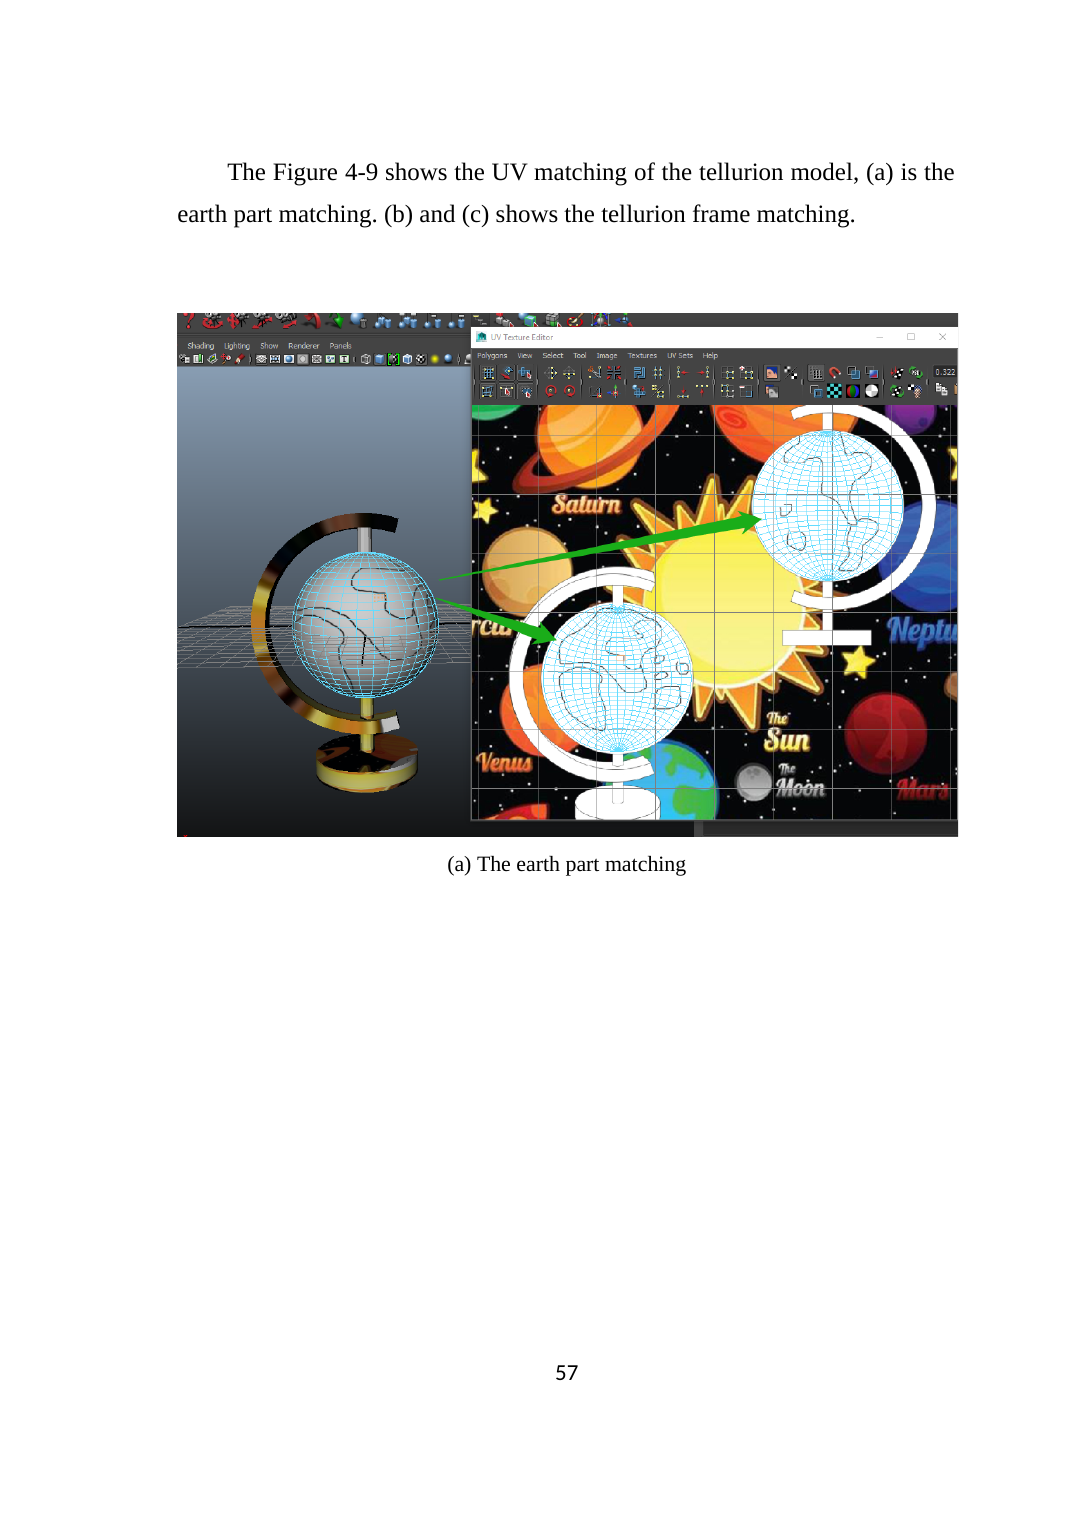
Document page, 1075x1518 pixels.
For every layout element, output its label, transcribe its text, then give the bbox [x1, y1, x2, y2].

text (a) The earth part matching [177, 851, 956, 876]
text The Figure 4-9 shows the UV matching of the tellurion model, (a) is the earth part matching. (b) and (c) shows the tellurion frame matching. [177, 147, 956, 230]
picture [177, 313, 959, 837]
